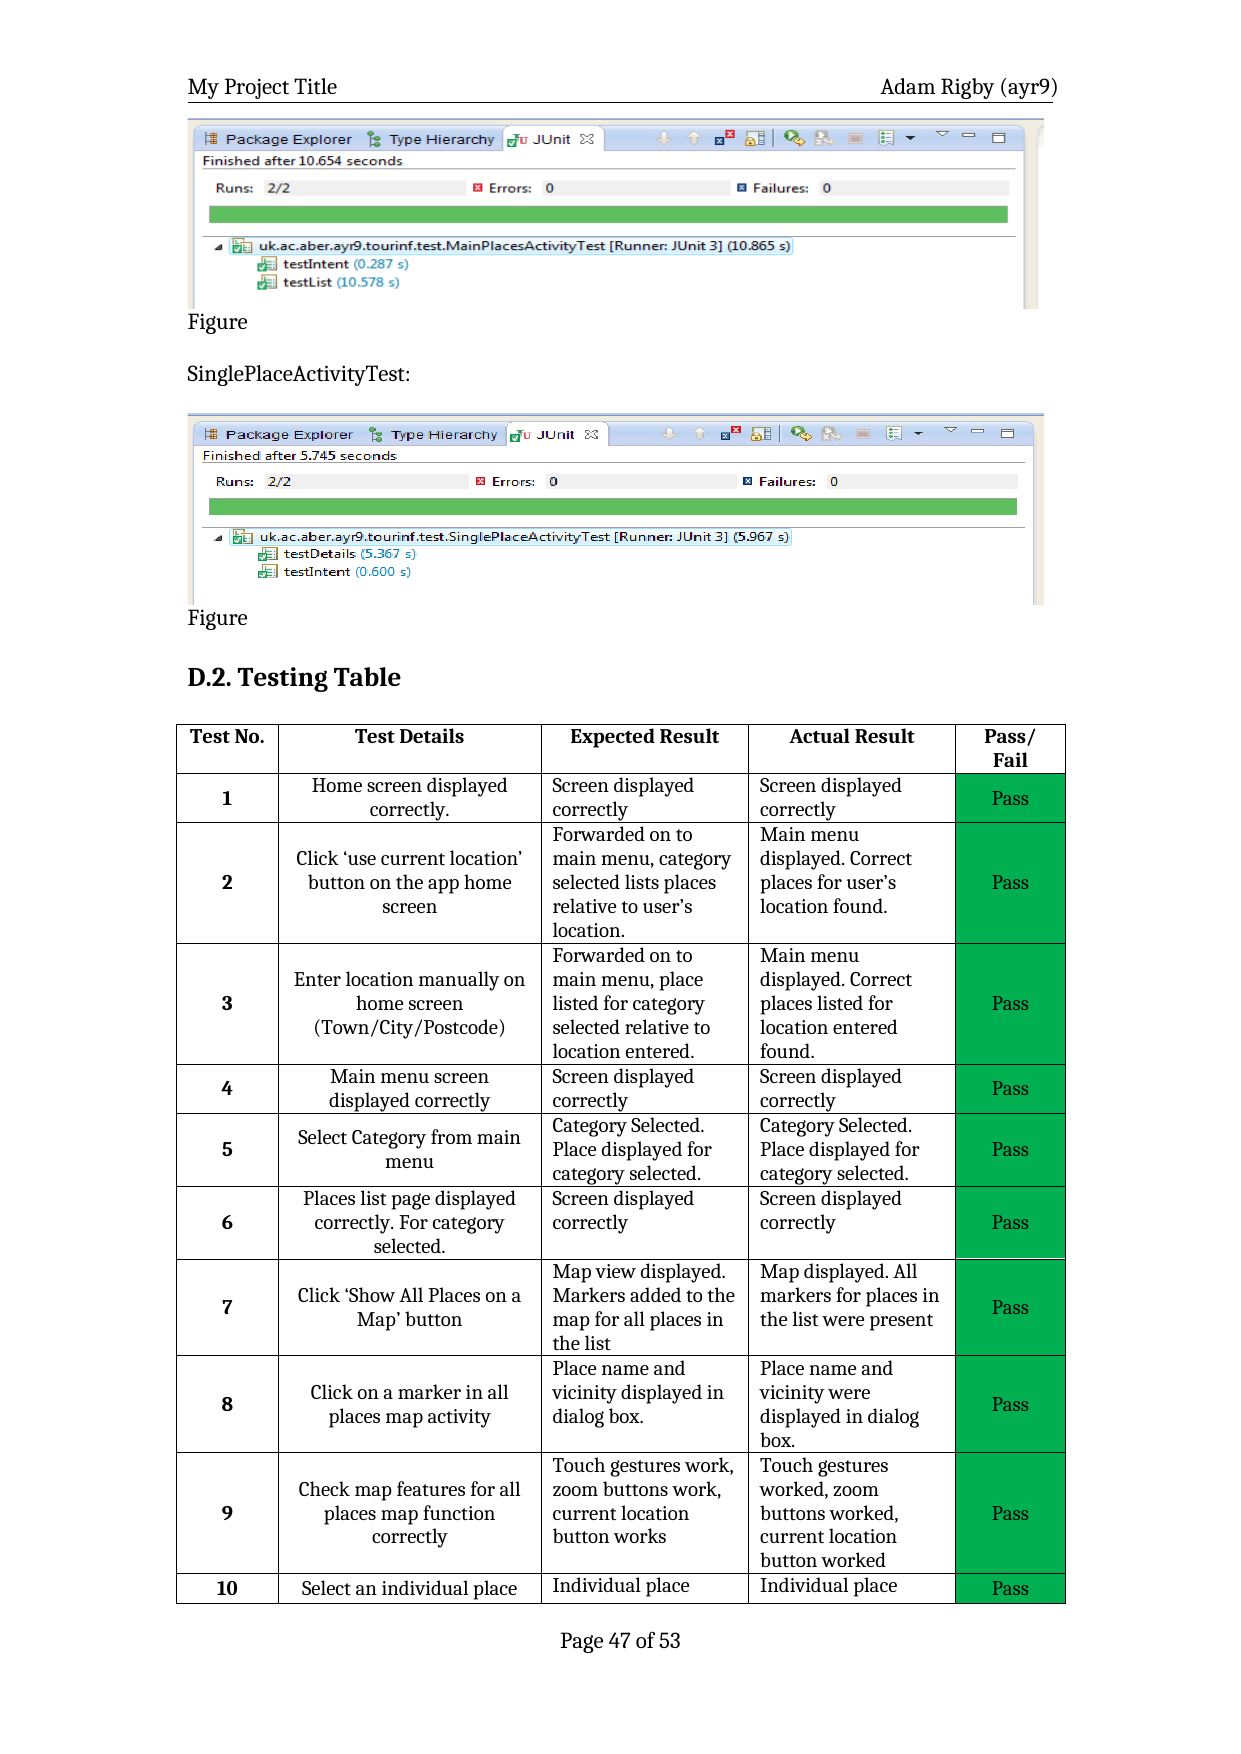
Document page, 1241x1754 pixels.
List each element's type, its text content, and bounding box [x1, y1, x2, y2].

table_cell Click on a marker in all places map activity [279, 1356, 541, 1452]
table_cell Screen displayed correctly [749, 1065, 955, 1113]
table_cell 1 [177, 774, 278, 822]
table_cell Main menu displayed. Correct places for user’s location found. [749, 823, 955, 943]
table_header Test No. [177, 725, 278, 773]
text Figure [187, 308, 1053, 335]
table_cell 6 [177, 1187, 278, 1258]
table_cell 9 [177, 1453, 278, 1573]
text Figure [187, 604, 1053, 631]
table_cell 3 [177, 944, 278, 1064]
table_cell Map view displayed. Markers added to the map for all places in the list [542, 1260, 748, 1355]
picture [187, 118, 1044, 309]
table_cell 2 [177, 823, 278, 943]
table_cell Category Selected. Place displayed for category selected. [749, 1114, 955, 1186]
table_cell Map displayed. All markers for places in the list were present [749, 1260, 955, 1355]
table_cell Pass [956, 1453, 1065, 1573]
table_cell Click ‘Show All Places on a Map’ button [279, 1260, 541, 1355]
text D.2. Testing Table [187, 662, 1053, 693]
table_cell Place name and vicinity were displayed in dialog box. [749, 1356, 955, 1452]
table_cell Pass [956, 823, 1065, 943]
table_header Actual Result [749, 725, 955, 773]
text SinglePlaceActivityTest: [187, 361, 1053, 388]
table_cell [279, 1574, 541, 1603]
table_cell Pass [956, 1574, 1065, 1603]
table_cell Pass [956, 944, 1065, 1064]
table_cell Pass [956, 1065, 1065, 1113]
table_cell 4 [177, 1065, 278, 1113]
table_cell Screen displayed correctly [749, 1187, 955, 1258]
table_cell Screen displayed correctly [542, 1065, 748, 1113]
table_header Expected Result [542, 725, 748, 773]
table_cell Pass [956, 1114, 1065, 1186]
table_cell Home screen displayed correctly. [279, 774, 541, 822]
table_cell Screen displayed correctly [542, 1187, 748, 1258]
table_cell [542, 1574, 748, 1603]
table_cell Pass [956, 1260, 1065, 1355]
table_cell Forwarded on to main menu, category selected lists places relative to user’s location. [542, 823, 748, 943]
table_cell Pass [956, 774, 1065, 822]
table_cell 7 [177, 1260, 278, 1355]
table_header Test Details [279, 725, 541, 773]
table_header Pass/ Fail [956, 725, 1065, 773]
table_cell Check map features for all places map function correctly [279, 1453, 541, 1573]
table_cell 8 [177, 1356, 278, 1452]
table_cell Main menu displayed. Correct places listed for location entered found. [749, 944, 955, 1064]
table_cell Touch gestures work, zoom buttons work, current location button works [542, 1453, 748, 1573]
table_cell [749, 1574, 955, 1603]
table_cell Places list page displayed correctly. For category selected. [279, 1187, 541, 1258]
table_cell 10 [177, 1574, 278, 1603]
table_cell Select Category from main menu [279, 1114, 541, 1186]
table_cell Screen displayed correctly [749, 774, 955, 822]
table_cell Category Selected. Place displayed for category selected. [542, 1114, 748, 1186]
table_cell Place name and vicinity displayed in dialog box. [542, 1356, 748, 1452]
table_cell Pass [956, 1356, 1065, 1452]
table_cell Forwarded on to main menu, place listed for category selected relative to location entered. [542, 944, 748, 1064]
table_cell Screen displayed correctly [542, 774, 748, 822]
table_cell Main menu screen displayed correctly [279, 1065, 541, 1113]
table_cell Touch gestures worked, zoom buttons worked, current location button worked [749, 1453, 955, 1573]
table_cell Click ‘use current location’ button on the app home screen [279, 823, 541, 943]
table_cell Pass [956, 1187, 1065, 1258]
table_cell 5 [177, 1114, 278, 1186]
table_cell Enter location manually on home screen (Town/City/Postcode) [279, 944, 541, 1064]
picture [187, 413, 1044, 605]
